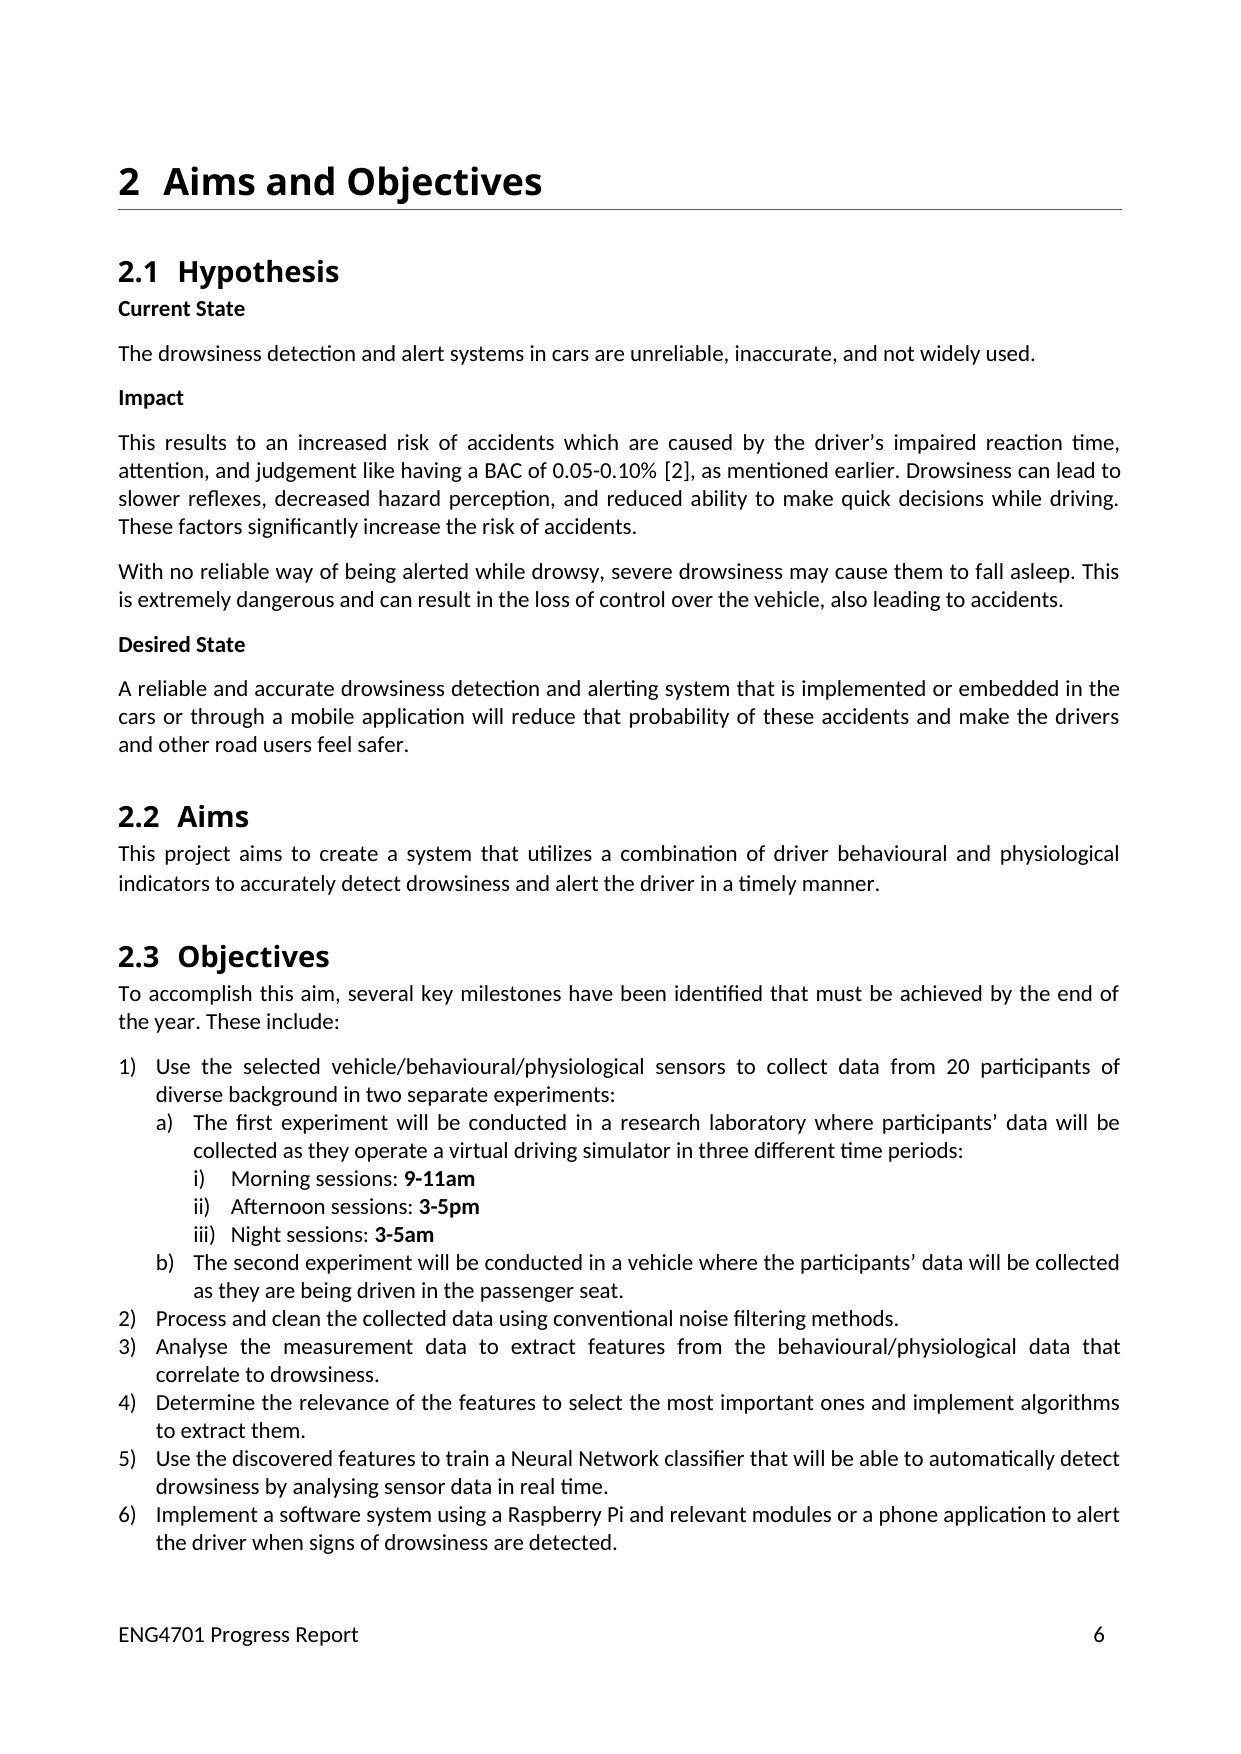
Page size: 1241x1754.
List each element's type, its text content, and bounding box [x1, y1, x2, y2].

list The second experiment will be conducted in a vehicle where the participants’ data will be collected as they are being driven in the passenger seat. [156, 1248, 1122, 1304]
text This results to an increased risk of accidents which are caused by the driver’s impaired reaction time, attention, and judgement like having a BAC of 0.05-0.10%, as mentioned earlier. Drowsiness can lead to slower reflexes, decreased hazard perception, and reduced ability to make quick decisions while driving. These factors significantly increase the risk of accidents. [118, 428, 1122, 540]
text Desired State [118, 630, 1122, 658]
text This project aims to create a system that utilizes a combination of driver behavioural and physiological indicators to accurately detect drowsiness and alert the driver in a timely manner. [118, 839, 1122, 897]
text To accomplish this aim, several key milestones have been identified that must be achieved by the end of the year. These include: [118, 979, 1122, 1036]
text Current State [118, 294, 1122, 322]
text A reliable and accurate drowsiness detection and alerting system that is implemented or embedded in the cars or through a mobile application will reduce that probability of these accidents and make the drivers and other road users feel safer. [118, 674, 1122, 758]
list The first experiment will be conducted in a research laboratory where participants’ data will be collected as they operate a virtual driving simulator in three different time periods: [156, 1108, 1122, 1164]
text The drowsiness detection and alert systems in cars are unreliable, inaccurate, and not widely used. [118, 339, 1122, 367]
list Afternoon sessions: 3-5pm [193, 1192, 1122, 1220]
list Morning sessions: 9-11am [193, 1164, 1122, 1192]
subtitle Aims and Objectives [118, 156, 1122, 209]
subtitle Aims [118, 796, 1122, 836]
list Analyse the measurement data to extract features from the behavioural/physiological data that correlate to drowsiness. [118, 1332, 1122, 1388]
list Use the discovered features to train a Neural Network classifier that will be able to automatically detect drowsiness by analysing sensor data in real time. [118, 1444, 1122, 1501]
list Implement a software system using a Raspberry Pi and relevant modules or a phone application to alert the driver when signs of drowsiness are detected. [118, 1501, 1122, 1557]
subtitle Hypothesis [118, 251, 1122, 291]
list Determine the relevance of the features to select the most important ones and implement algorithms to extract them. [118, 1388, 1122, 1444]
list Use the selected vehicle/behavioural/physiological sensors to collect data from 20 participants of diverse background in two separate experiments: [118, 1052, 1122, 1108]
list Night sessions: 3-5am [193, 1220, 1122, 1248]
text Impact [118, 383, 1122, 412]
subtitle Objectives [118, 937, 1122, 976]
text With no reliable way of being alerted while drowsy, severe drowsiness may cause them to fall asleep. This is extremely dangerous and can result in the loss of control over the vehicle, also leading to accidents. [118, 557, 1122, 613]
list Process and clean the collected data using conventional noise filtering methods. [118, 1304, 1122, 1332]
